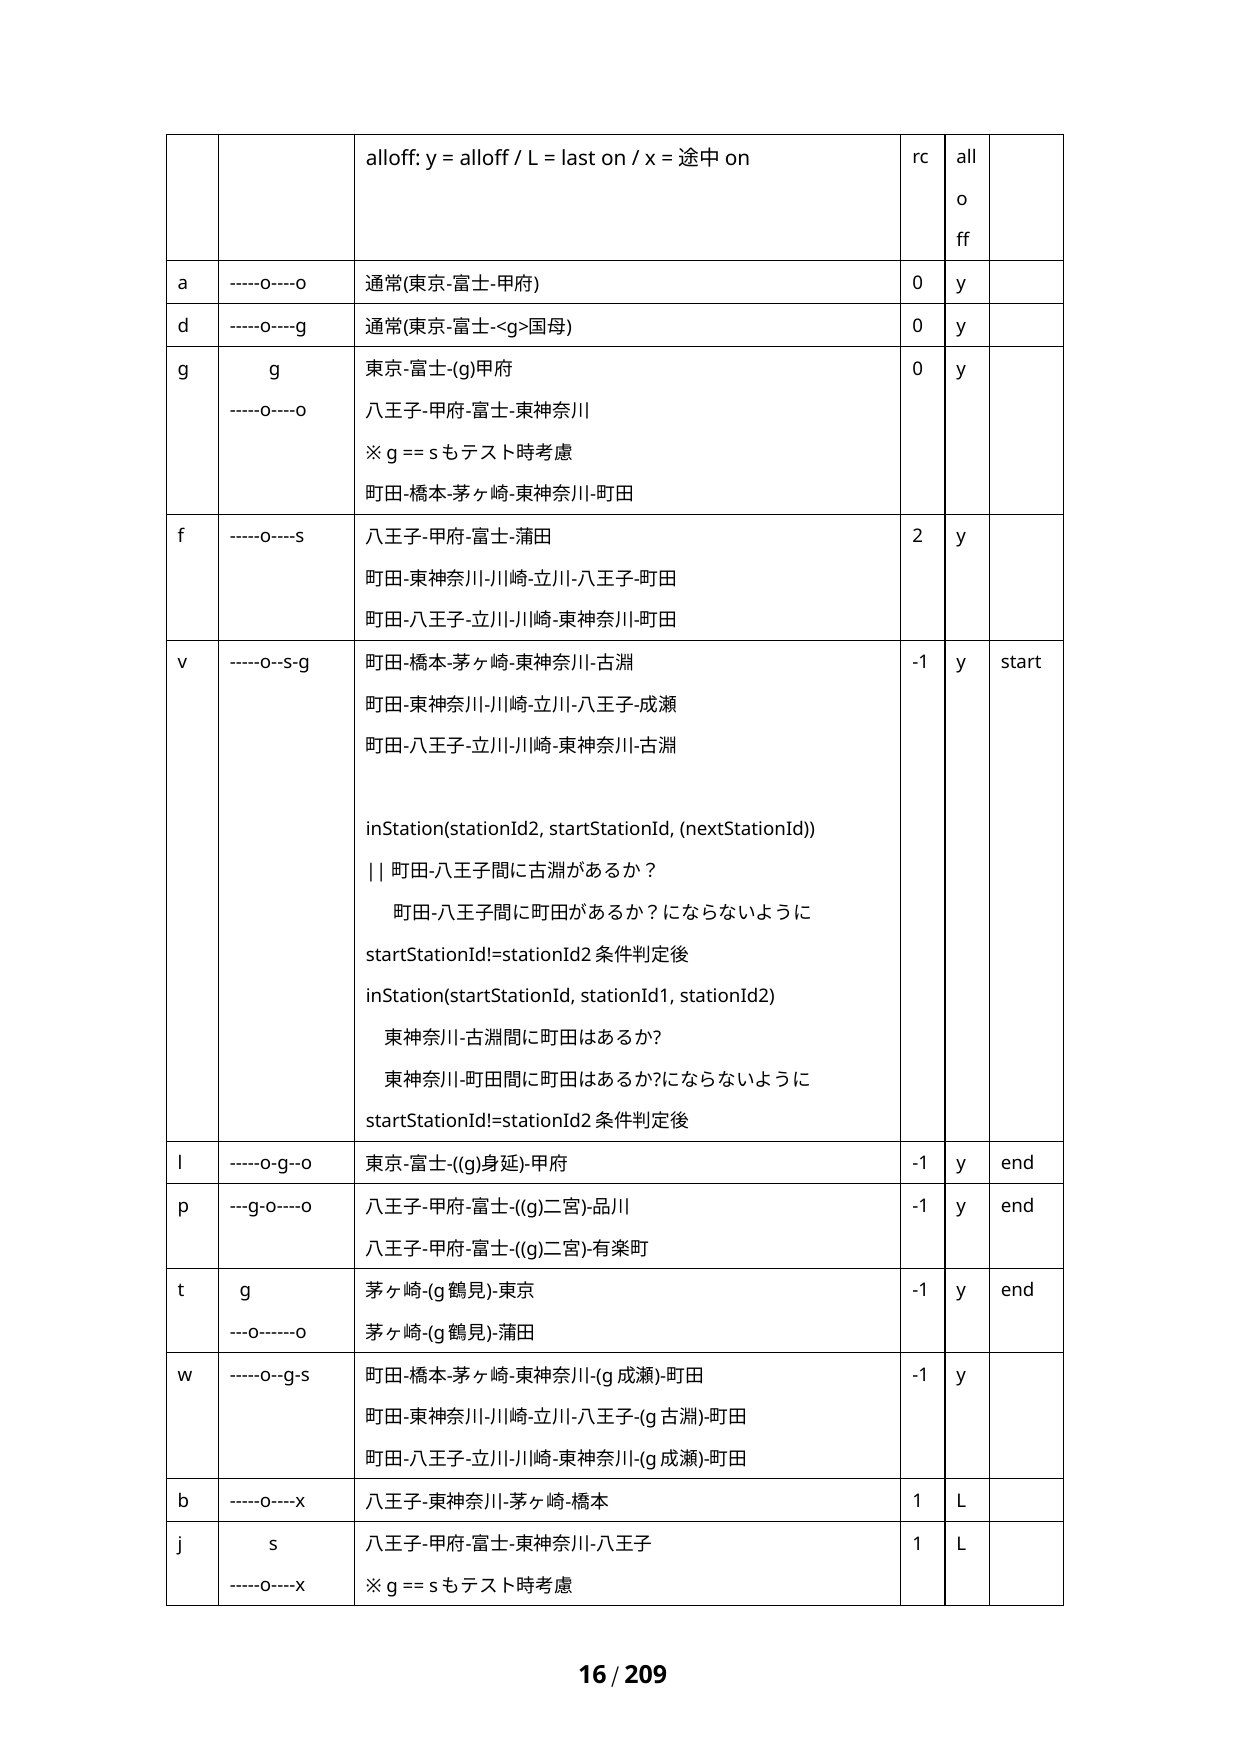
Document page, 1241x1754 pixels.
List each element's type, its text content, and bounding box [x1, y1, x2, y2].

table_cell L [946, 1522, 989, 1605]
table_cell -----o----g [219, 304, 354, 346]
table_cell 2 [901, 515, 944, 639]
table_cell f [167, 515, 218, 639]
table_cell 東京-富士-((g)身延)-甲府 [355, 1142, 900, 1183]
table_cell y [946, 261, 989, 303]
table_cell 町田-橋本-茅ヶ崎-東神奈川-古淵 町田-東神奈川-川崎-立川-八王子-成瀬 町田-八王子-立川-川崎-東神奈川-古淵 inStation(stationId2, startStationId, (nextStationId)) || 町田-八王子間に古淵があるか？ 町田-八王子間に町田があるか？にならないようにstartStationId!=stationId2条件判定後 inStation(startStationId, stationId1, stationId2) 東神奈川-古淵間に町田はあるか? 東神奈川-町田間に町田はあるか?にならないようにstartStationId!=stationId2条件判定後 [355, 641, 900, 1141]
table_cell g -----o----o [219, 347, 354, 513]
table_cell s -----o----x [219, 1522, 354, 1605]
table_header [167, 135, 218, 260]
table_cell -----o-g--o [219, 1142, 354, 1183]
table_cell 八王子-甲府-富士-蒲田 町田-東神奈川-川崎-立川-八王子-町田 町田-八王子-立川-川崎-東神奈川-町田 [355, 515, 900, 639]
table_cell [990, 1479, 1063, 1521]
table_cell -----o----x [219, 1479, 354, 1521]
table_cell end [990, 1269, 1063, 1352]
table_cell 八王子-東神奈川-茅ヶ崎-橋本 [355, 1479, 900, 1521]
table_cell y [946, 641, 989, 1141]
table_cell w [167, 1353, 218, 1478]
table_cell b [167, 1479, 218, 1521]
table_cell [990, 1522, 1063, 1605]
table_cell end [990, 1142, 1063, 1183]
table_cell -----o----o [219, 261, 354, 303]
table_header alloff: y = alloff / L = last on / x = 途中on [355, 135, 900, 260]
table_cell 東京-富士-(g)甲府 八王子-甲府-富士-東神奈川 ※ g == sもテスト時考慮 町田-橋本-茅ヶ崎-東神奈川-町田 [355, 347, 900, 513]
table_cell 八王子-甲府-富士-東神奈川-八王子 ※ g == sもテスト時考慮 [355, 1522, 900, 1605]
table_cell 茅ヶ崎-(g鶴見)-東京 茅ヶ崎-(g鶴見)-蒲田 [355, 1269, 900, 1352]
table_cell y [946, 1269, 989, 1352]
table_cell y [946, 1142, 989, 1183]
table_header rc [901, 135, 944, 260]
table_cell [990, 261, 1063, 303]
table_cell g [167, 347, 218, 513]
table_cell d [167, 304, 218, 346]
table_cell y [946, 1353, 989, 1478]
table_cell 0 [901, 347, 944, 513]
table_cell -1 [901, 1353, 944, 1478]
table_cell -----o----s [219, 515, 354, 639]
table_cell 1 [901, 1522, 944, 1605]
table_cell 通常(東京-富士-<g>国母) [355, 304, 900, 346]
table_cell L [946, 1479, 989, 1521]
table_header [990, 135, 1063, 260]
table_cell g ---o------o [219, 1269, 354, 1352]
table_cell 八王子-甲府-富士-((g)二宮)-品川 八王子-甲府-富士-((g)二宮)-有楽町 [355, 1184, 900, 1268]
table_cell ---g-o----o [219, 1184, 354, 1268]
table_cell 0 [901, 304, 944, 346]
table_cell y [946, 347, 989, 513]
table_cell j [167, 1522, 218, 1605]
table_cell start [990, 641, 1063, 1141]
table_cell 1 [901, 1479, 944, 1521]
table_cell -----o--s-g [219, 641, 354, 1141]
table_header [219, 135, 354, 260]
table_header all off [946, 135, 989, 260]
table_cell -1 [901, 1269, 944, 1352]
table_cell [990, 1353, 1063, 1478]
table_cell y [946, 304, 989, 346]
table_cell -----o--g-s [219, 1353, 354, 1478]
table_cell 町田-橋本-茅ヶ崎-東神奈川-(g成瀬)-町田 町田-東神奈川-川崎-立川-八王子-(g古淵)-町田 町田-八王子-立川-川崎-東神奈川-(g成瀬)-町田 [355, 1353, 900, 1478]
table_cell p [167, 1184, 218, 1268]
table_cell [990, 347, 1063, 513]
table_cell l [167, 1142, 218, 1183]
table_cell a [167, 261, 218, 303]
table_cell [990, 515, 1063, 639]
table_cell y [946, 1184, 989, 1268]
table_cell t [167, 1269, 218, 1352]
table_cell -1 [901, 1142, 944, 1183]
table_cell -1 [901, 1184, 944, 1268]
table_cell v [167, 641, 218, 1141]
table_cell 0 [901, 261, 944, 303]
table_cell [990, 304, 1063, 346]
table_cell 通常(東京-富士-甲府) [355, 261, 900, 303]
table_cell end [990, 1184, 1063, 1268]
table_cell y [946, 515, 989, 639]
table_cell -1 [901, 641, 944, 1141]
